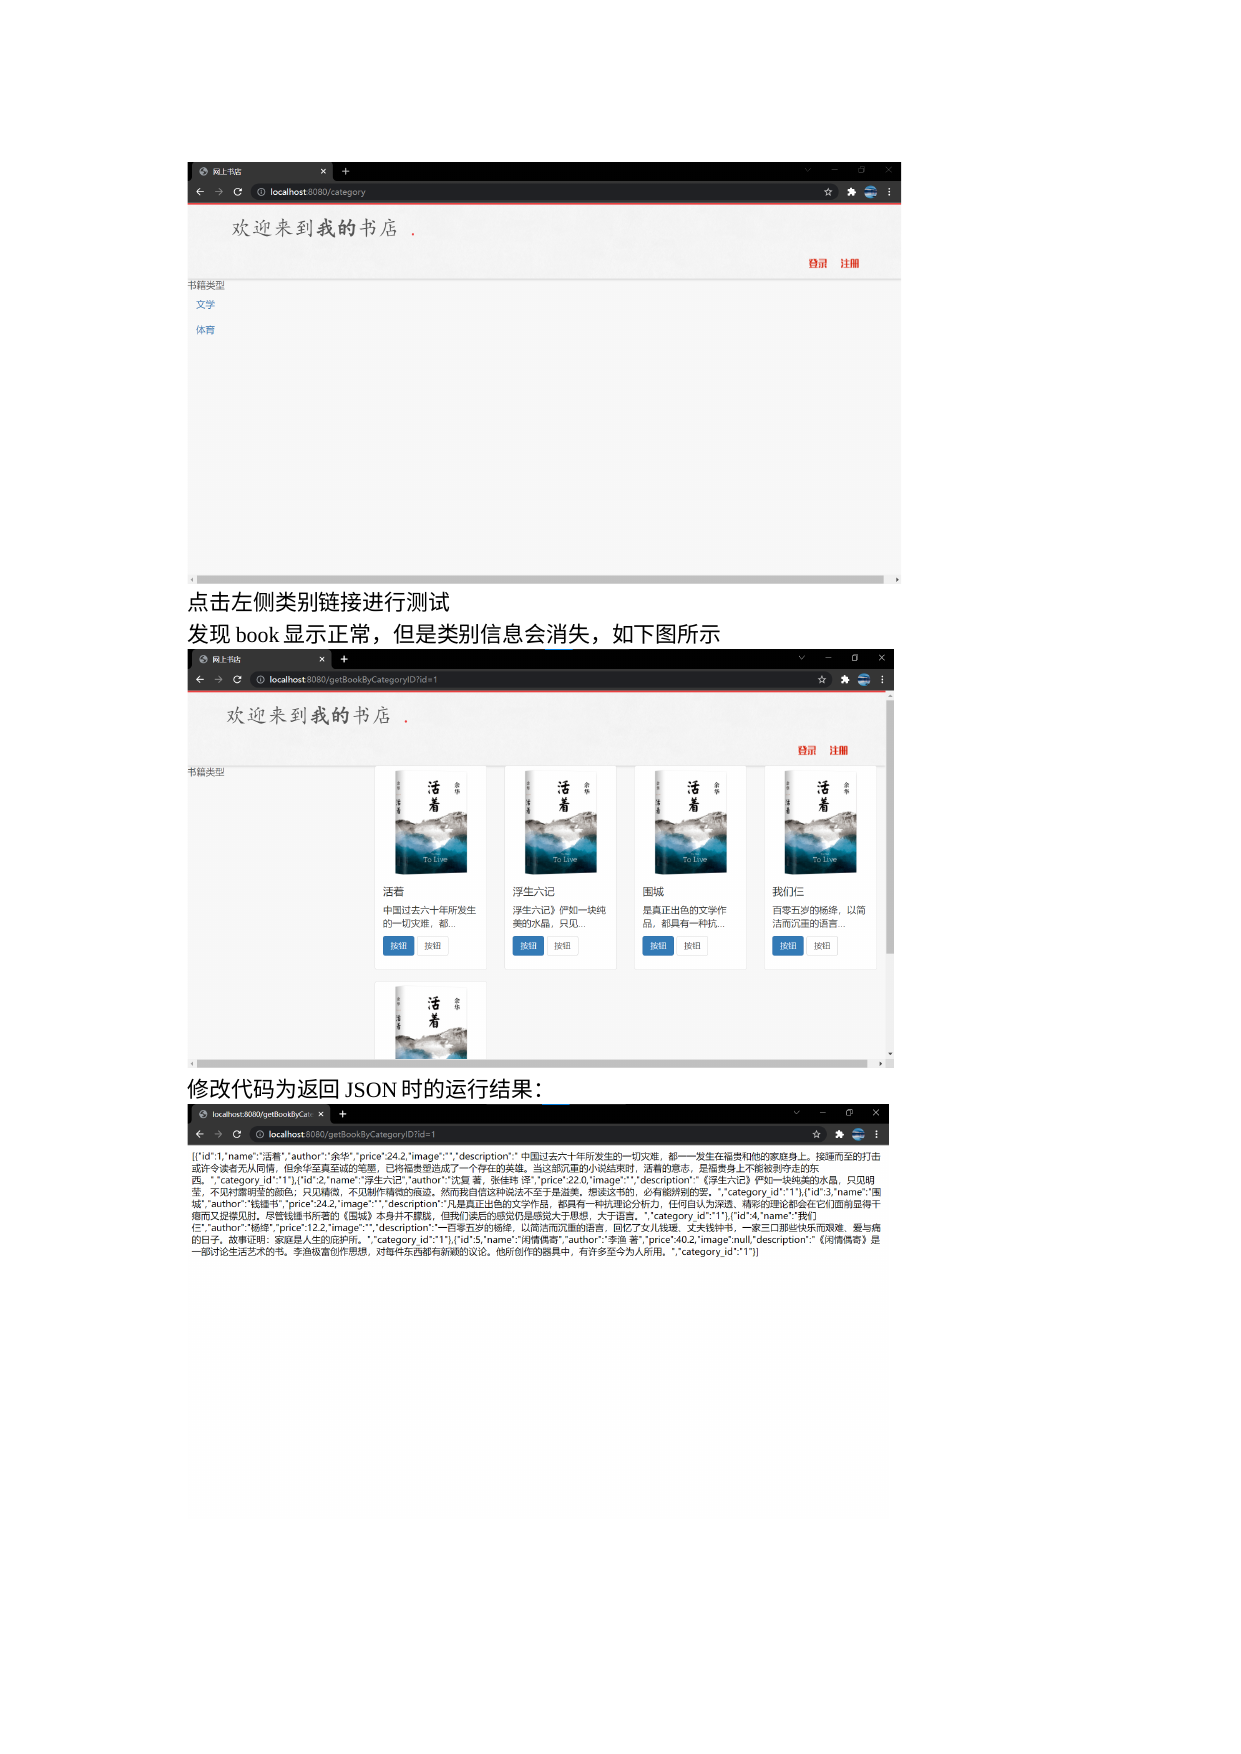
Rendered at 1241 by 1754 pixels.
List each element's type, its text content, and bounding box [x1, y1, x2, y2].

text 点击左侧类别链接进行测试 [187, 584, 1053, 617]
picture [187, 649, 894, 1068]
picture [187, 162, 902, 584]
text 修改代码为返回JSON时的运行结果： [187, 1072, 1053, 1104]
text 发现book显示正常，但是类别信息会消失，如下图所示 [187, 617, 1053, 649]
picture [187, 1104, 889, 1519]
